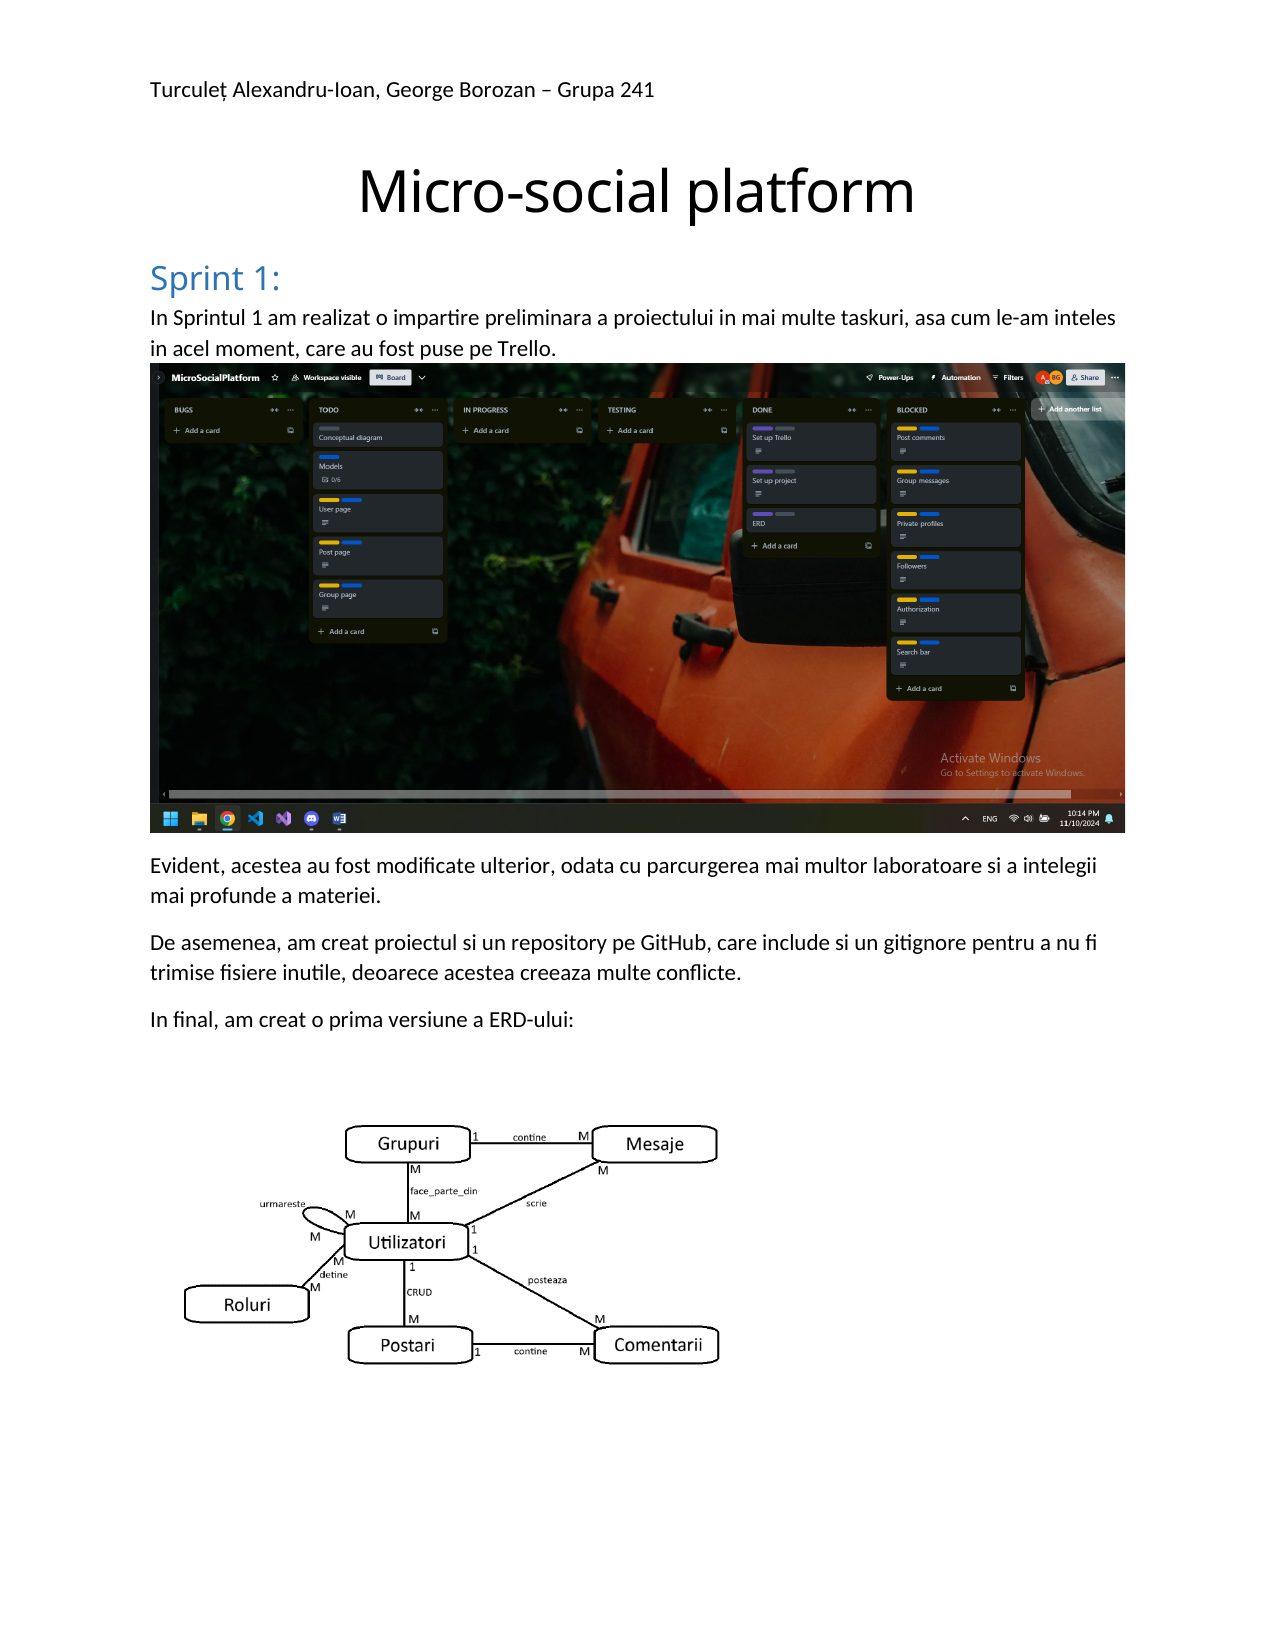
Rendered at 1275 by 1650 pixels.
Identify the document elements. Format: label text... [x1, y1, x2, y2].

text Evident, acestea au fost modificate ulterior, odata cu parcurgerea mai multor laboratoare si a intelegii mai profunde a materiei. [150, 851, 1125, 909]
title Micro-social platform [150, 150, 1125, 229]
text In final, am creat o prima versiune a ERD-ului: [150, 1005, 1125, 1033]
text In Sprintul 1 am realizat o impartire preliminara a proiectului in mai multe taskuri, asa cum le-am inteles in acel moment, care au fost puse pe Trello. [150, 303, 1125, 363]
picture [150, 363, 1125, 833]
text De asemenea, am creat proiectul si un repository pe GitHub, care include si un gitignore pentru a nu fi trimise fisiere inutile, deoarece acestea creeaza multe conflicte. [150, 928, 1125, 986]
picture [150, 1052, 754, 1458]
subtitle Sprint 1: [150, 254, 1125, 300]
